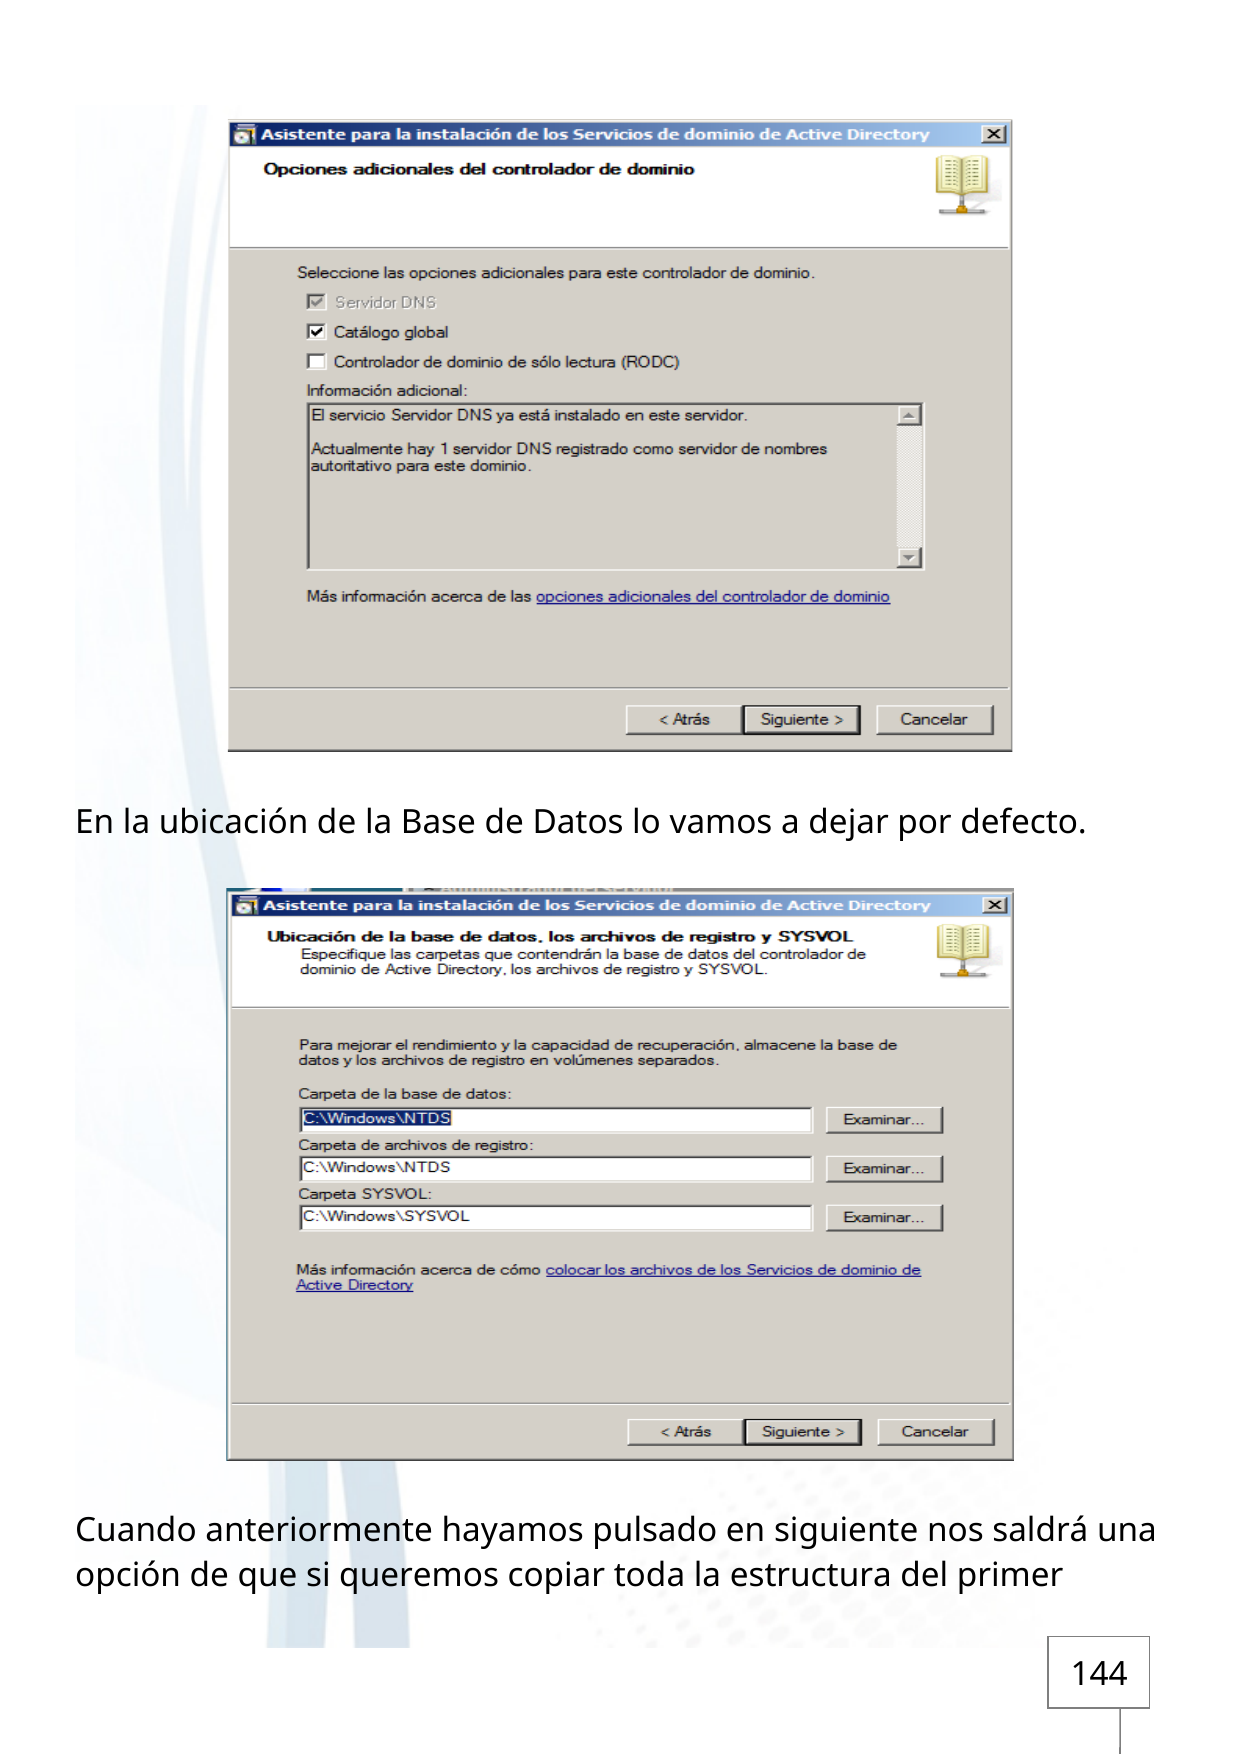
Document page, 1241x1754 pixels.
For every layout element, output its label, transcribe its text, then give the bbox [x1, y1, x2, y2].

picture [75, 843, 1165, 1506]
picture [75, 105, 1165, 797]
text En la ubicación de la Base de Datos lo vamos a dejar por defecto. [75, 797, 1165, 843]
picture [1049, 1637, 1149, 1648]
picture [75, 1596, 1165, 1648]
